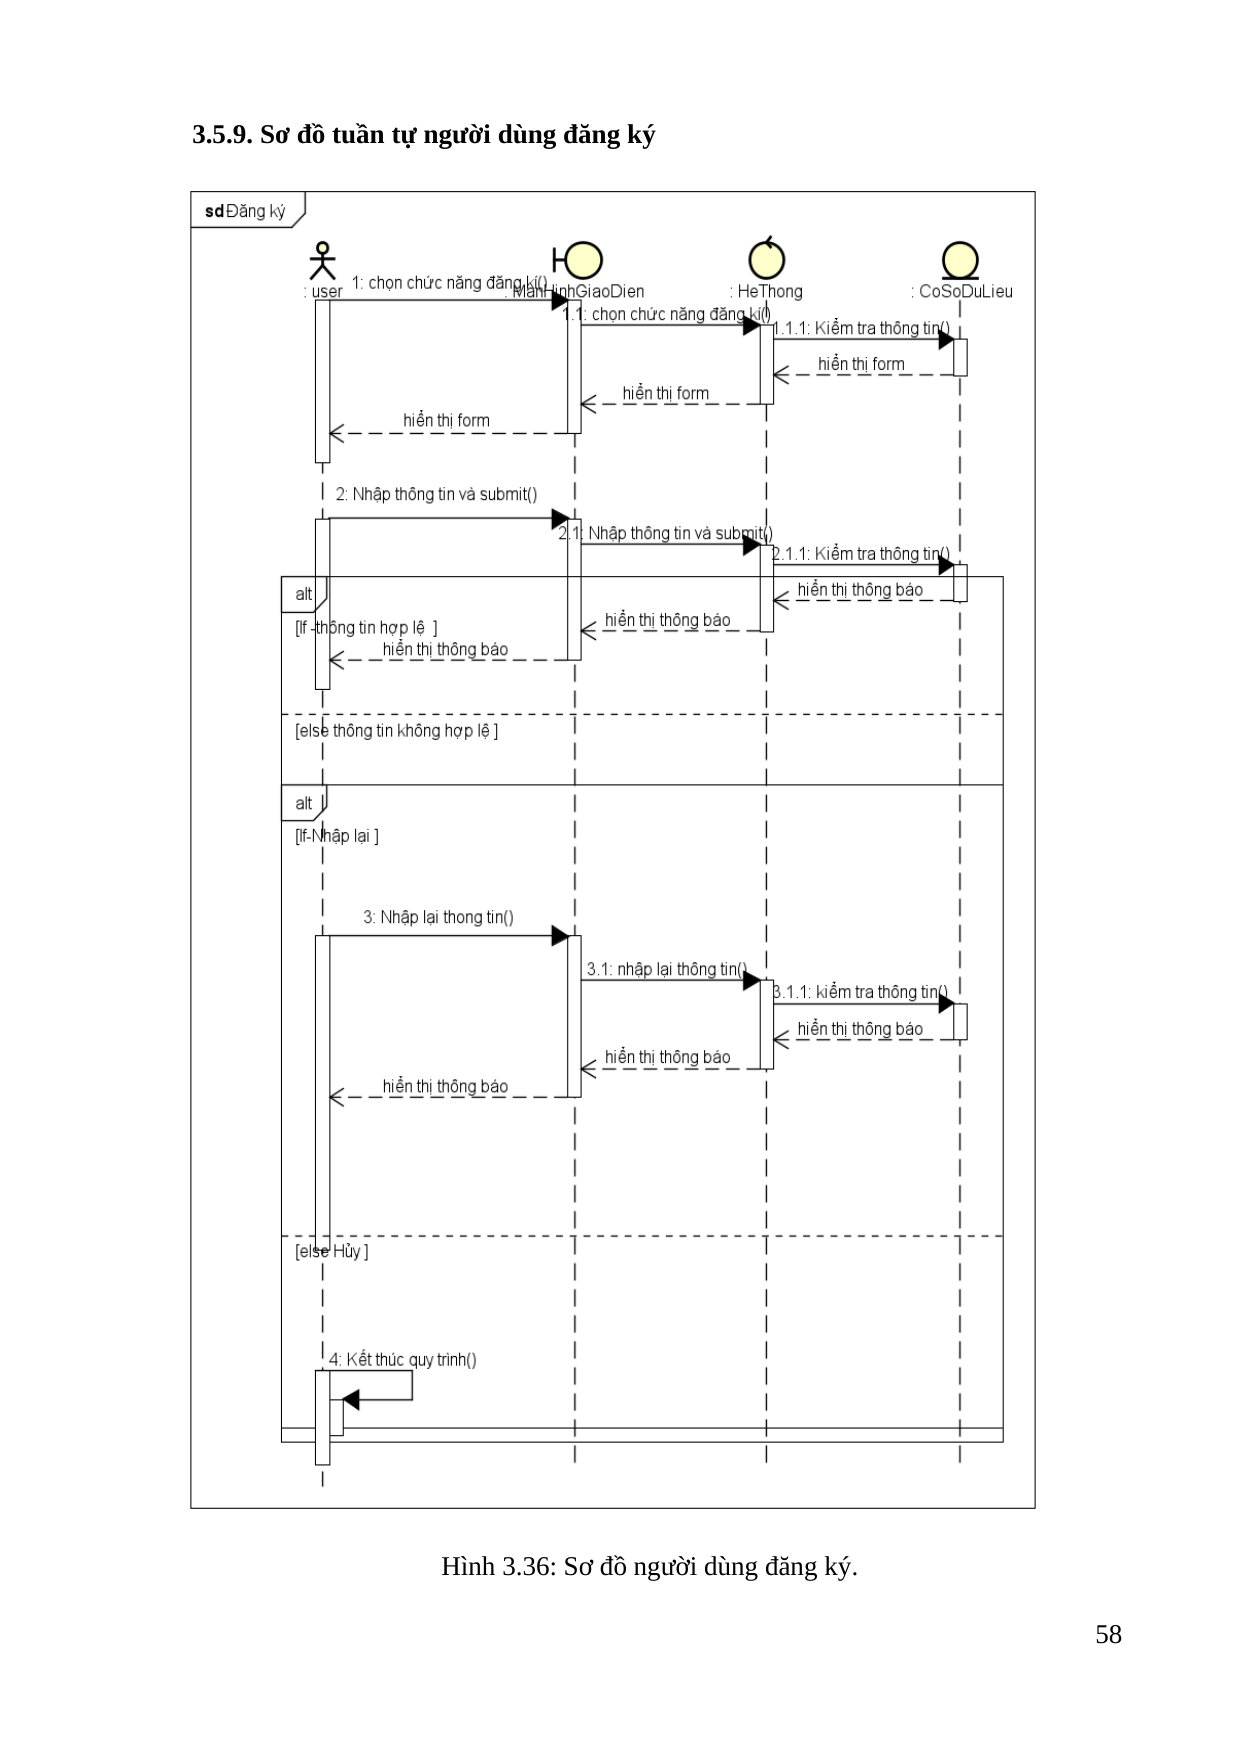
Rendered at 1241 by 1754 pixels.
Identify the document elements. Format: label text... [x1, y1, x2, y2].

subtitle Sơ đồ tuần tự người dùng đăng ký [192, 118, 1122, 149]
picture [177, 177, 1048, 1523]
